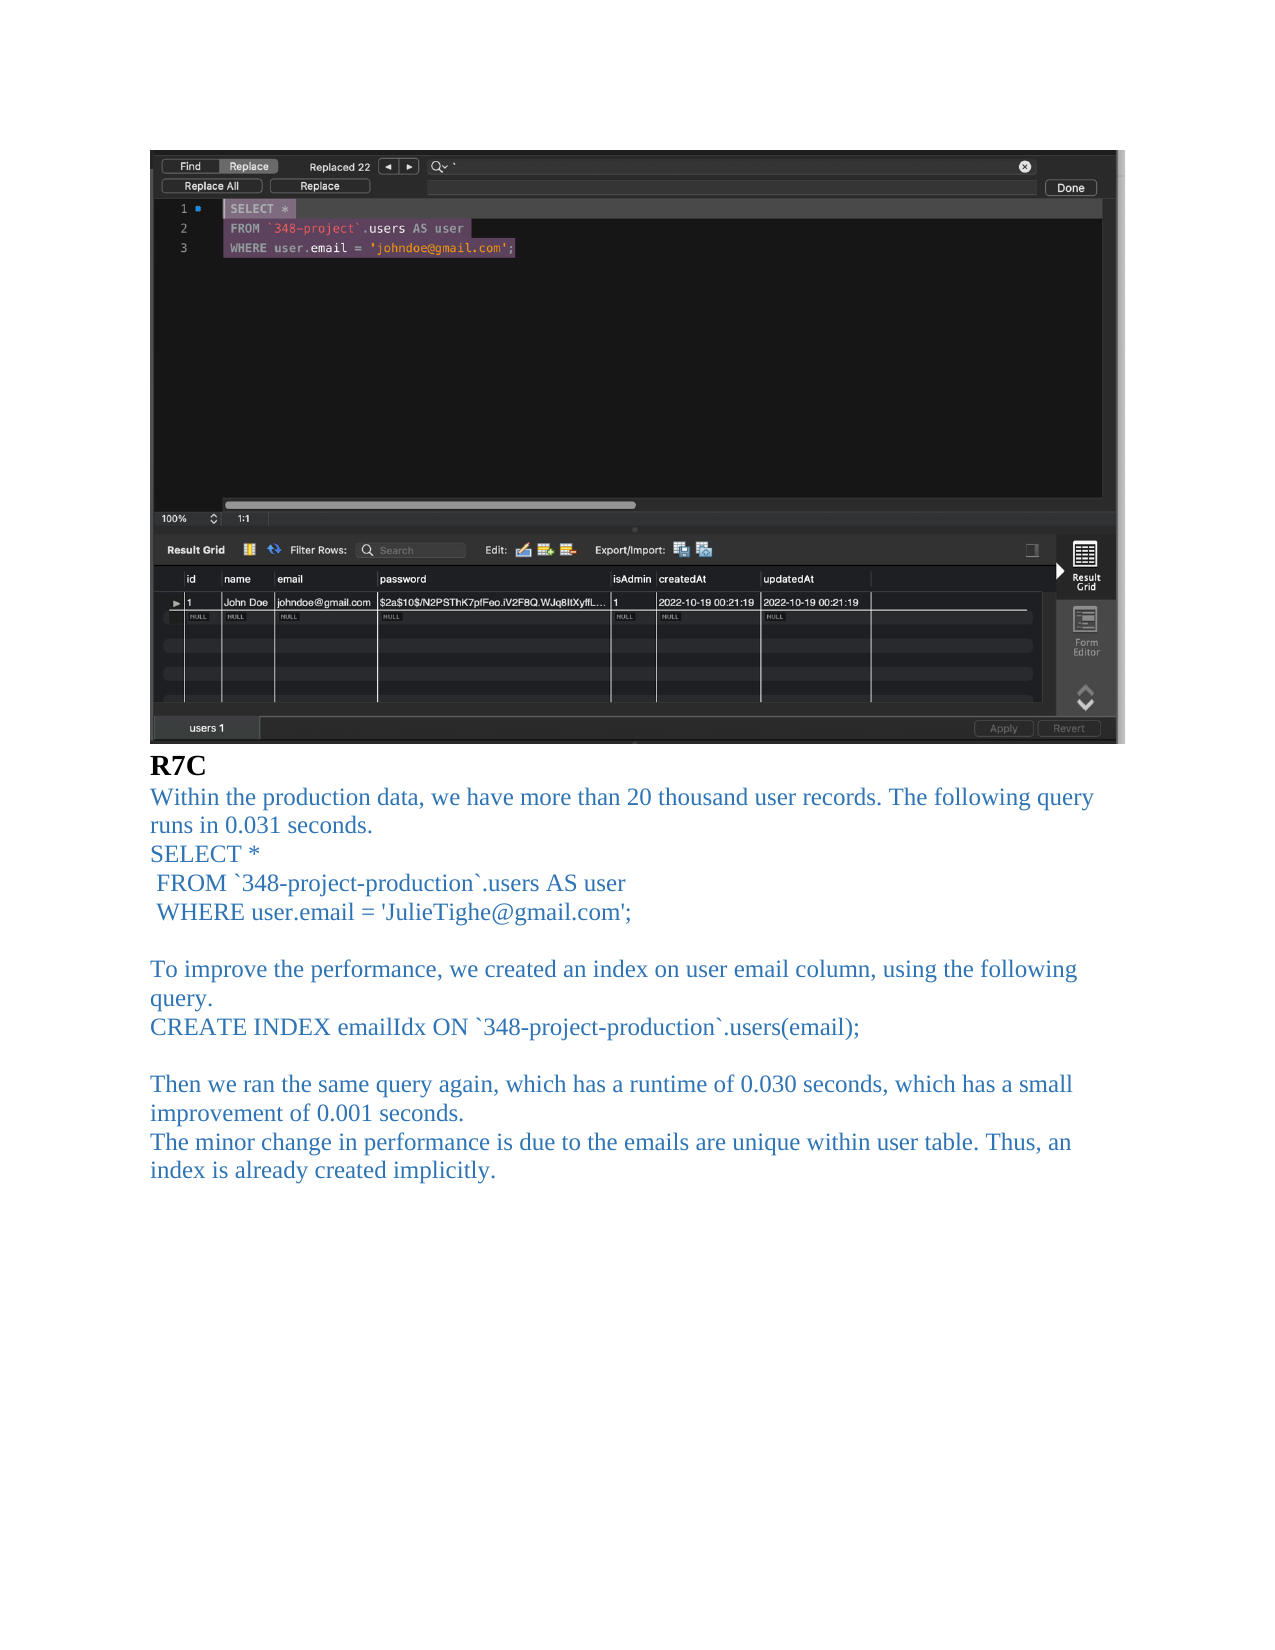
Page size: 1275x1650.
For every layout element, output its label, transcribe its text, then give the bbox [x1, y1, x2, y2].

text Then we ran the same query again, which has a runtime of 0.030 seconds, which has a small improvement of 0.001 seconds. [150, 1069, 1125, 1127]
text Within the production data, we have more than 20 thousand user records. The following query runs in 0.031 seconds. [150, 782, 1125, 839]
text CREATE INDEX emailIdx ON `348-project-production`.users(email); [150, 1012, 1125, 1041]
text To improve the performance, we created an index on user email column, using the following query. [150, 954, 1125, 1012]
text SELECT * [150, 839, 1125, 868]
text The minor change in performance is due to the emails are unique within user table. Thus, an index is already created implicitly. [150, 1127, 1125, 1184]
picture [150, 150, 1125, 744]
text R7C [150, 748, 1125, 782]
text WHERE user.email = 'JulieTighe@gmail.com'; [150, 897, 1125, 926]
text FROM `348-project-production`.users AS user [150, 868, 1125, 897]
